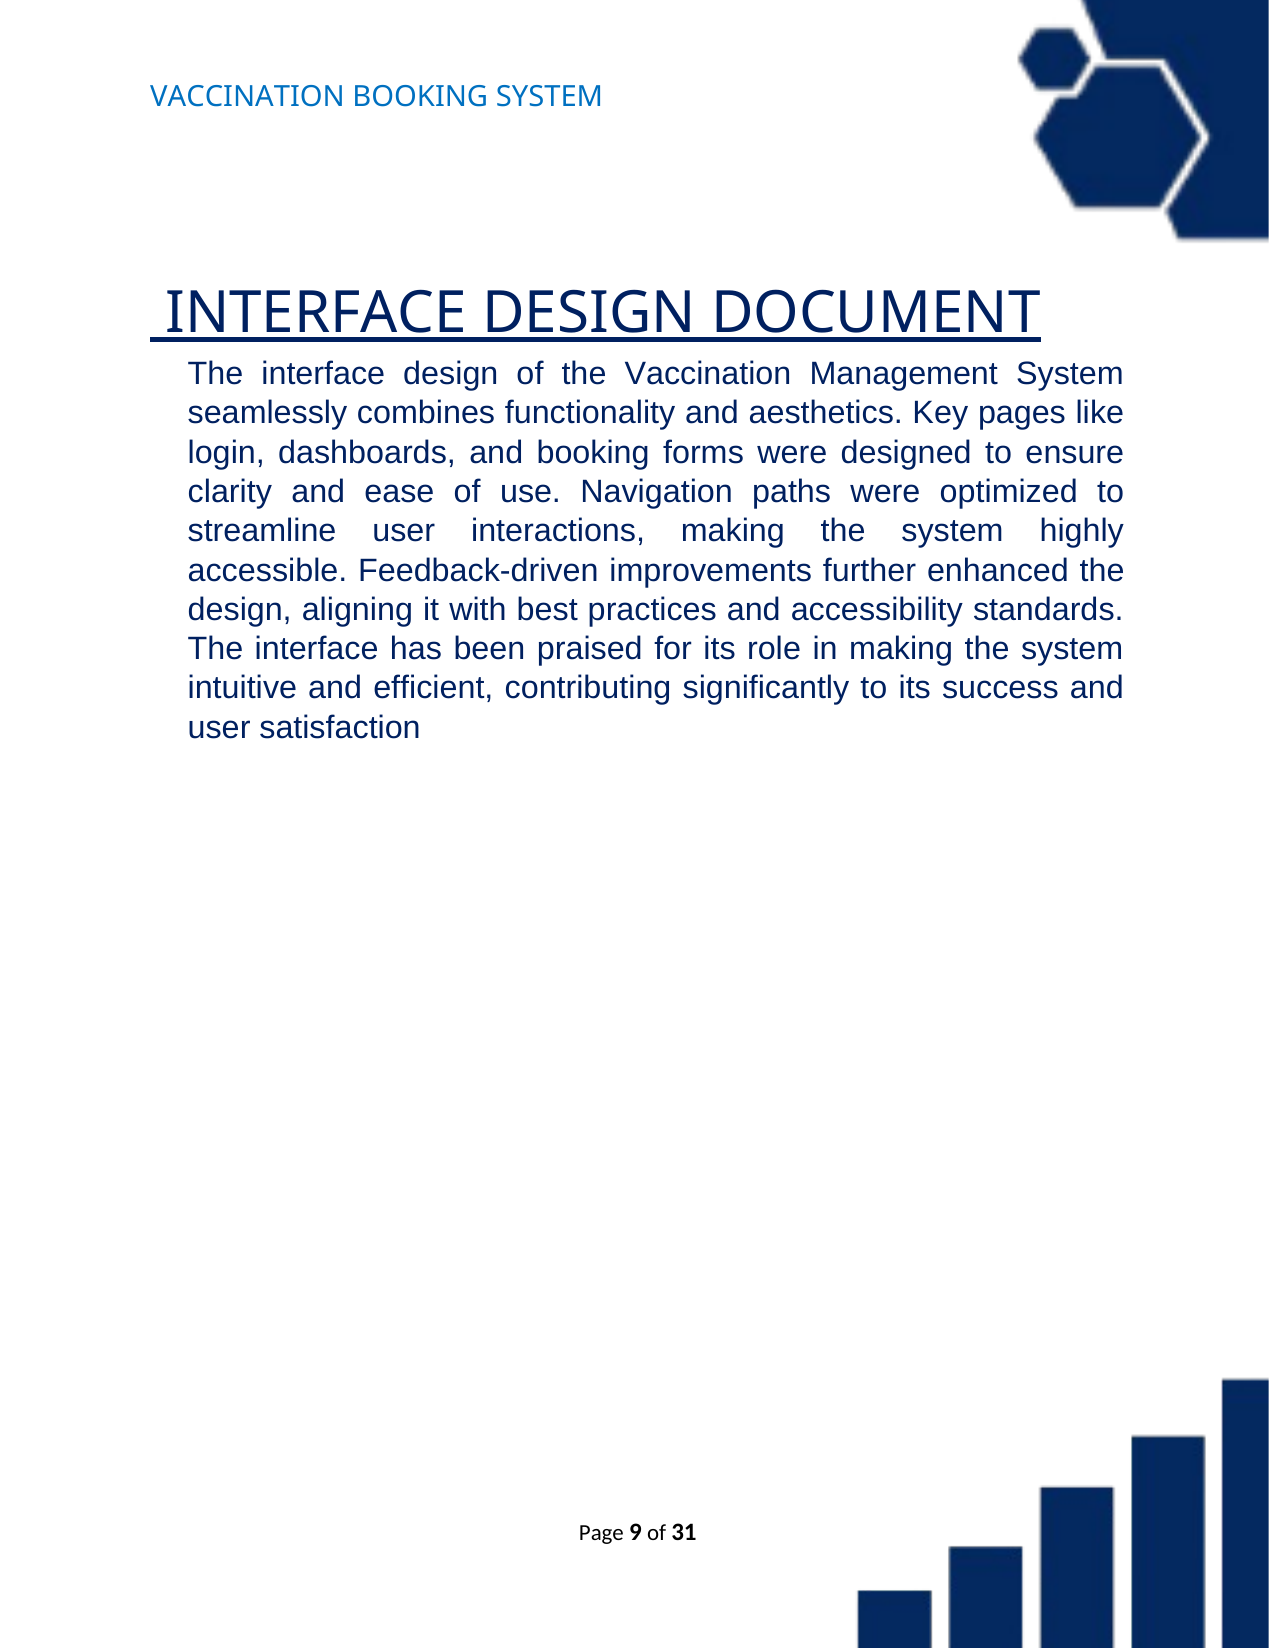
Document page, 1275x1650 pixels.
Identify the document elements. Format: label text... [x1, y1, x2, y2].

text The interface design of the Vaccination Management System seamlessly combines functionality and aesthetics. Key pages like login, dashboards, and booking forms were designed to ensure clarity and ease of use. Navigation paths were optimized to streamline user interactions, making the system highly accessible. Feedback-driven improvements further enhanced the design, aligning it with best practices and accessibility standards. The interface has been praised for its role in making the system intuitive and efficient, contributing significantly to its success and user satisfaction [187, 354, 1125, 745]
picture [834, 1347, 1269, 1648]
subtitle INTERFACE DESIGN DOCUMENT [150, 270, 1125, 350]
picture [942, 0, 1269, 305]
